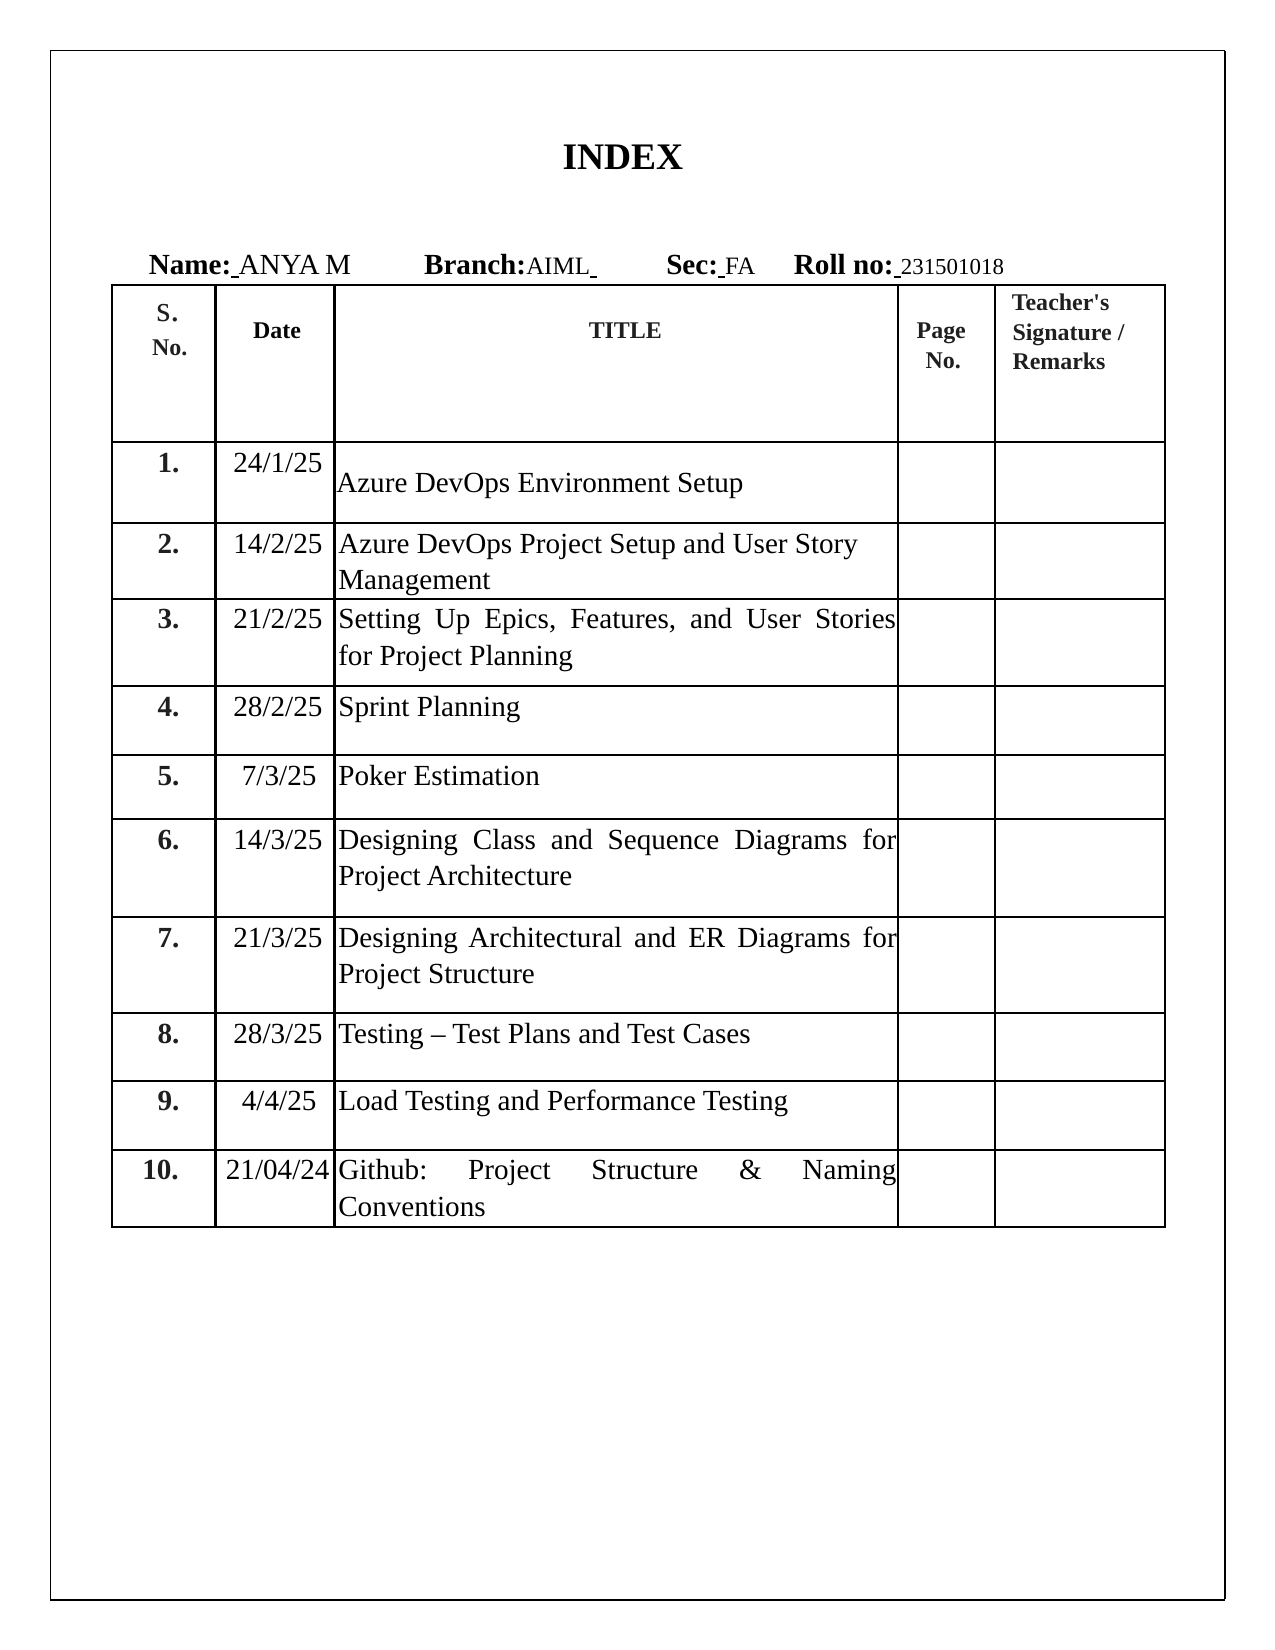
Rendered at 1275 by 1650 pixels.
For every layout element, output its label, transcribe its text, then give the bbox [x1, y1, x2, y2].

table_cell 5. [113, 756, 214, 818]
table_cell 14/3/25 [217, 820, 333, 916]
table_cell 21/3/25 [217, 918, 333, 1012]
table_header Page No. [899, 286, 994, 441]
table_cell 7/3/25 [217, 756, 333, 818]
table_cell [899, 820, 994, 916]
table_cell [996, 687, 1164, 754]
table_cell 9. [113, 1082, 214, 1149]
table_cell [899, 524, 994, 598]
table_cell [899, 1151, 994, 1226]
table_cell [996, 524, 1164, 598]
table_header TITLE [336, 286, 897, 441]
table_cell [996, 918, 1164, 1012]
table_cell [899, 600, 994, 685]
table_cell 21/2/25 [217, 600, 333, 685]
table_cell Load Testing and Performance Testing [336, 1082, 897, 1149]
table_cell [996, 756, 1164, 818]
table_cell Designing Class and Sequence Diagrams for Project Architecture [336, 820, 897, 916]
table_cell 7. [113, 918, 214, 1012]
table_cell Azure DevOps Environment Setup [336, 443, 897, 522]
table_cell [899, 687, 994, 754]
table_cell [996, 600, 1164, 685]
table_cell 21/04/24 [217, 1151, 333, 1226]
table_cell 8. [113, 1014, 214, 1080]
table_header Teacher's Signature / Remarks [996, 286, 1164, 441]
table_cell [899, 1082, 994, 1149]
table_cell [996, 443, 1164, 522]
table_cell Azure DevOps Project Setup and User Story Management [336, 524, 897, 598]
table_cell [996, 1014, 1164, 1080]
table_cell Setting Up Epics, Features, and User Stories for Project Planning [336, 600, 897, 685]
table_cell [899, 918, 994, 1012]
table_cell Sprint Planning [336, 687, 897, 754]
table_cell 4. [113, 687, 214, 754]
table_cell 28/3/25 [217, 1014, 333, 1080]
table_cell Testing – Test Plans and Test Cases [336, 1014, 897, 1080]
table_cell 4/4/25 [217, 1082, 333, 1149]
text INDEX [135, 134, 1110, 177]
table_cell 1. [113, 443, 214, 522]
table_cell 14/2/25 [217, 524, 333, 598]
table_cell Poker Estimation [336, 756, 897, 818]
table_cell 3. [113, 600, 214, 685]
table_cell Github: Project Structure & Naming Conventions [336, 1151, 897, 1226]
table_cell 28/2/25 [217, 687, 333, 754]
table_cell [996, 820, 1164, 916]
table_header s. No. [113, 286, 214, 441]
table_cell [996, 1082, 1164, 1149]
table_cell 2. [113, 524, 214, 598]
table_cell 10. [113, 1151, 214, 1226]
table_cell Designing Architectural and ER Diagrams for Project Structure [336, 918, 897, 1012]
table_cell [899, 756, 994, 818]
table_cell [996, 1151, 1164, 1226]
table_cell [899, 443, 994, 522]
text Name: ANYA M Branch:AIML Sec: FA Roll no: 231501018 [112, 247, 708, 281]
table_cell 24/1/25 [217, 443, 333, 522]
table_cell [899, 1014, 994, 1080]
text Name: ANYA M Branch:AIML Sec: FA Roll no: 231501018 [725, 247, 1110, 281]
table_header Date [217, 286, 333, 441]
table_cell 6. [113, 820, 214, 916]
